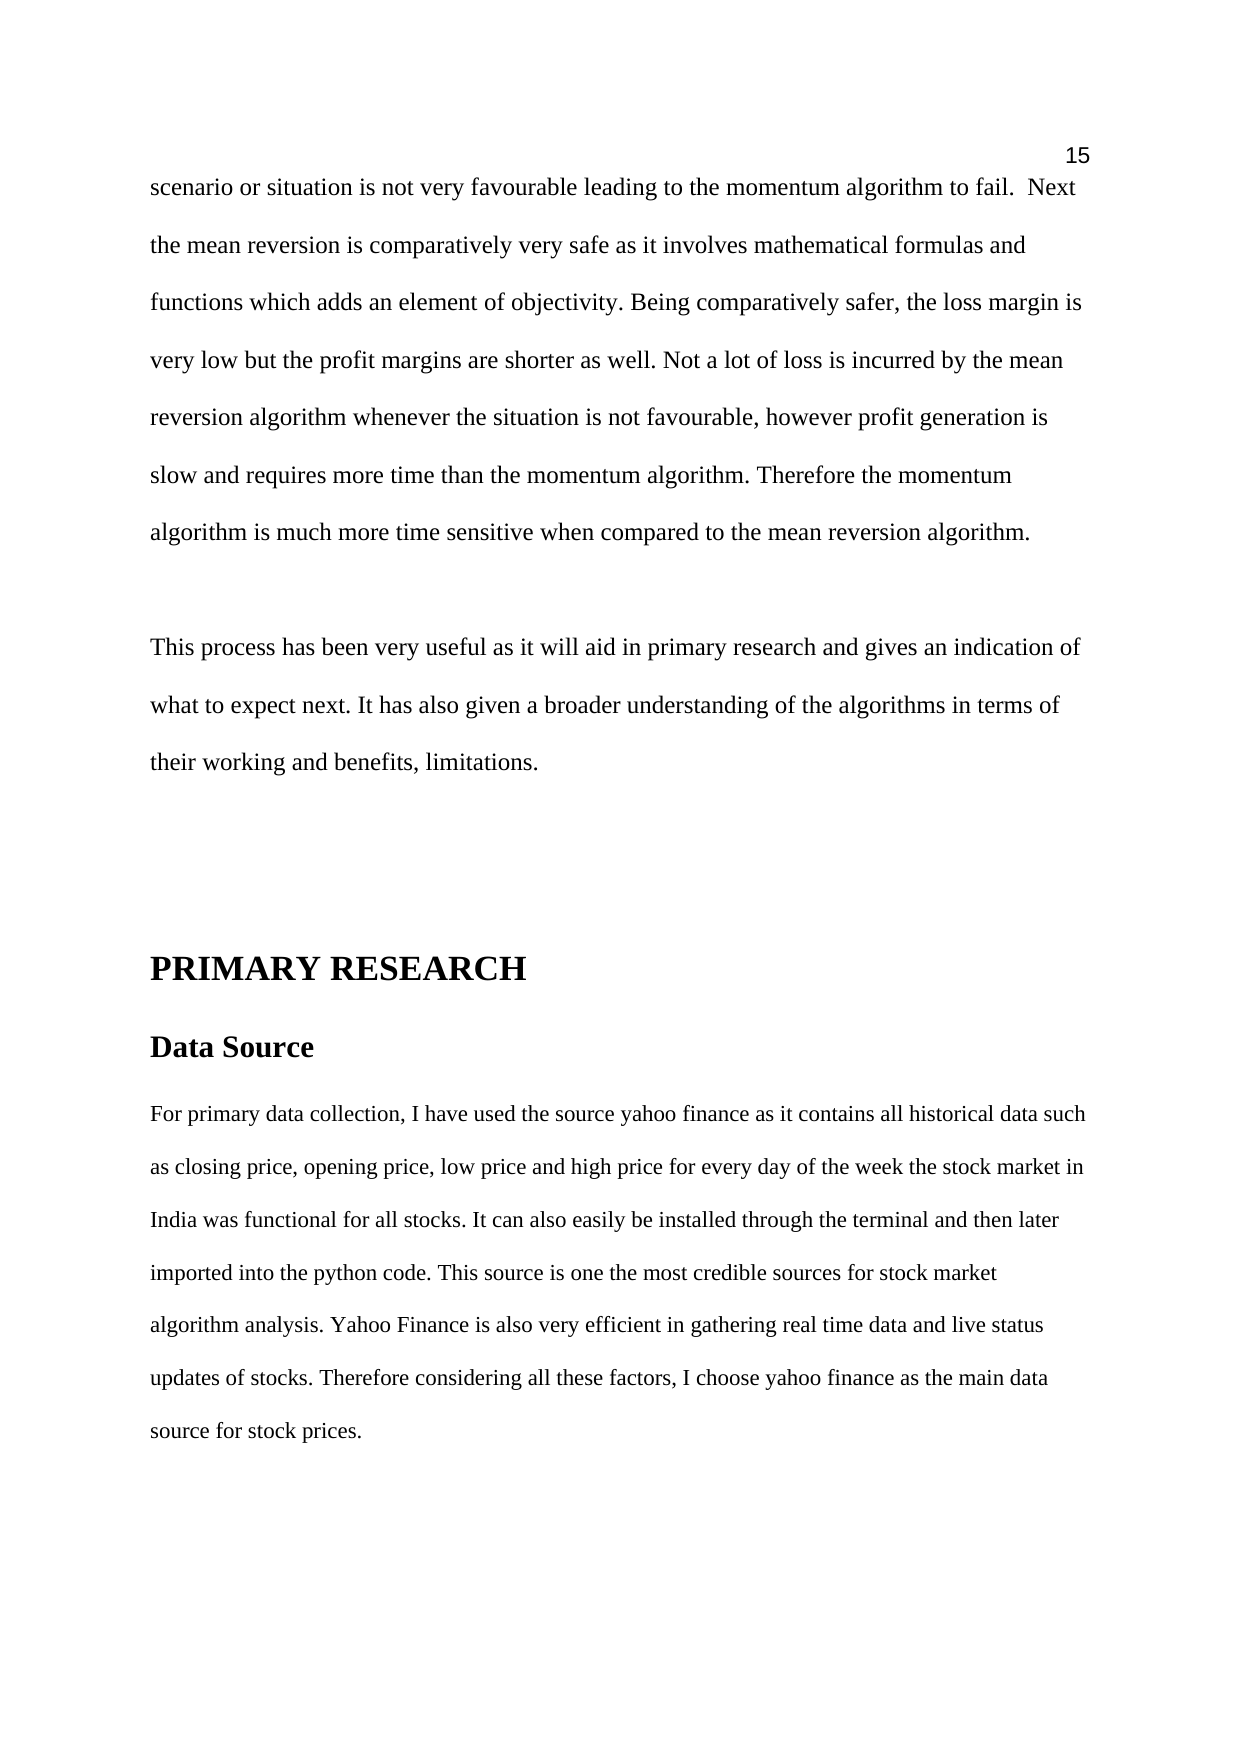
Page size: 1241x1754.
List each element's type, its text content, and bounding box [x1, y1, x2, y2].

subtitle Data Source [150, 1028, 1090, 1064]
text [150, 172, 1090, 546]
text For primary data collection, I have used the source yahoo finance as it contains all historical data such as closing price, opening price, low price and high price for every day of the week the stock market in India was functional for all stocks. It can also easily be installed through the terminal and then later imported into the python code. This source is one the most credible sources for stock market algorithm analysis. Yahoo Finance is also very efficient in gathering real time data and live status updates of stocks. Therefore considering all these factors, I choose yahoo finance as the main data source for stock prices. [150, 1100, 1090, 1443]
text This process has been very useful as it will aid in primary research and gives an indication of what to expect next. It has also given a broader understanding of the algorithms in terms of their working and benefits, limitations. [150, 632, 1090, 776]
subtitle PRIMARY RESEARCH [150, 947, 1090, 988]
